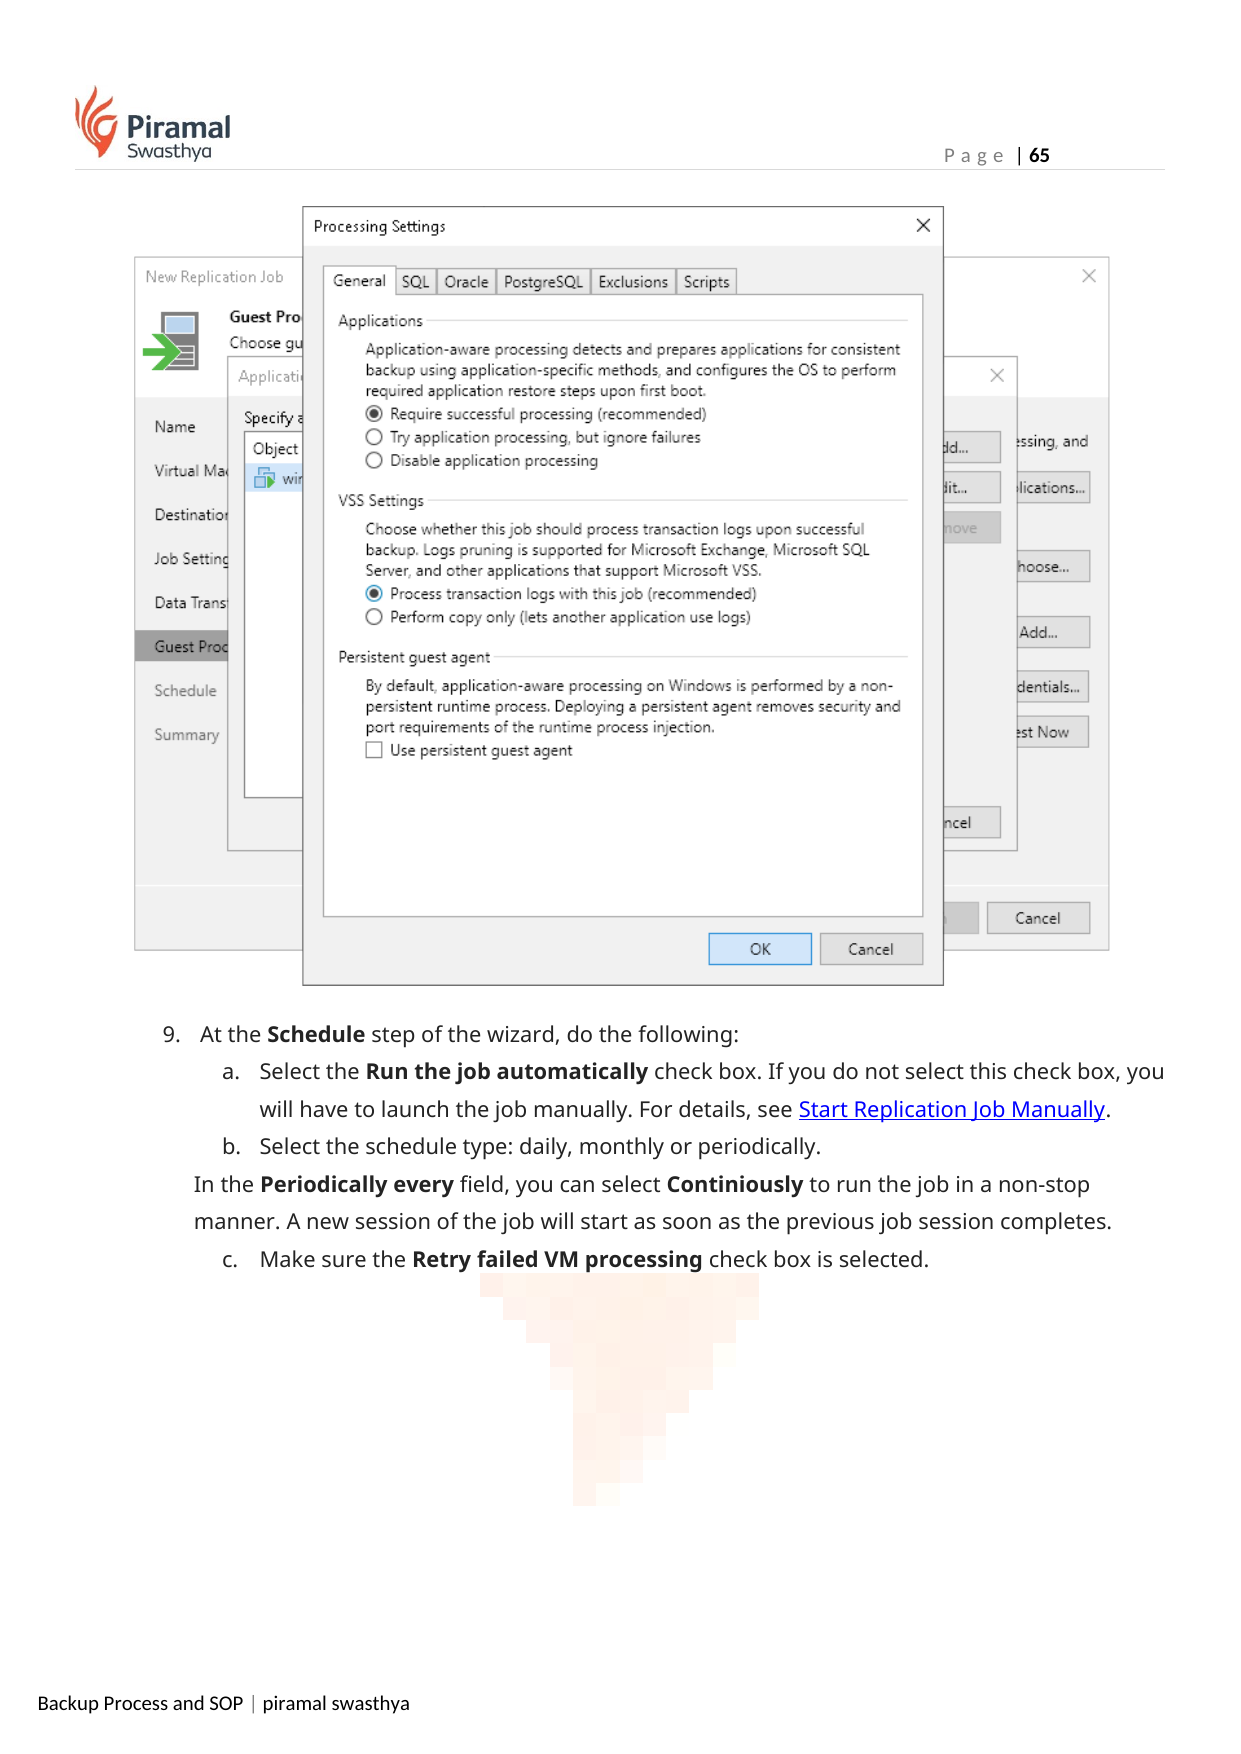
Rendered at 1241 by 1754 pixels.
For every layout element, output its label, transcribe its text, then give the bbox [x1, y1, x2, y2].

list In the Periodically every field, you can select Continiously to run the job in a non-stop manner. A new session of the job will start as soon as the previous job session completes. [194, 1161, 1165, 1236]
list Select the schedule type: daily, monthly or periodically. [222, 1123, 1165, 1161]
picture [75, 85, 230, 162]
list At the Schedule step of the wizard, do the following: [162, 1011, 1165, 1048]
list Make sure the Retry failed VM processing check box is selected. [222, 1236, 1165, 1273]
list Select the Run the job automatically check box. If you do not select this check box, you will have to launch the job manually. For details, see Start Replication Job Manually. [222, 1048, 1165, 1123]
picture [134, 206, 1110, 986]
